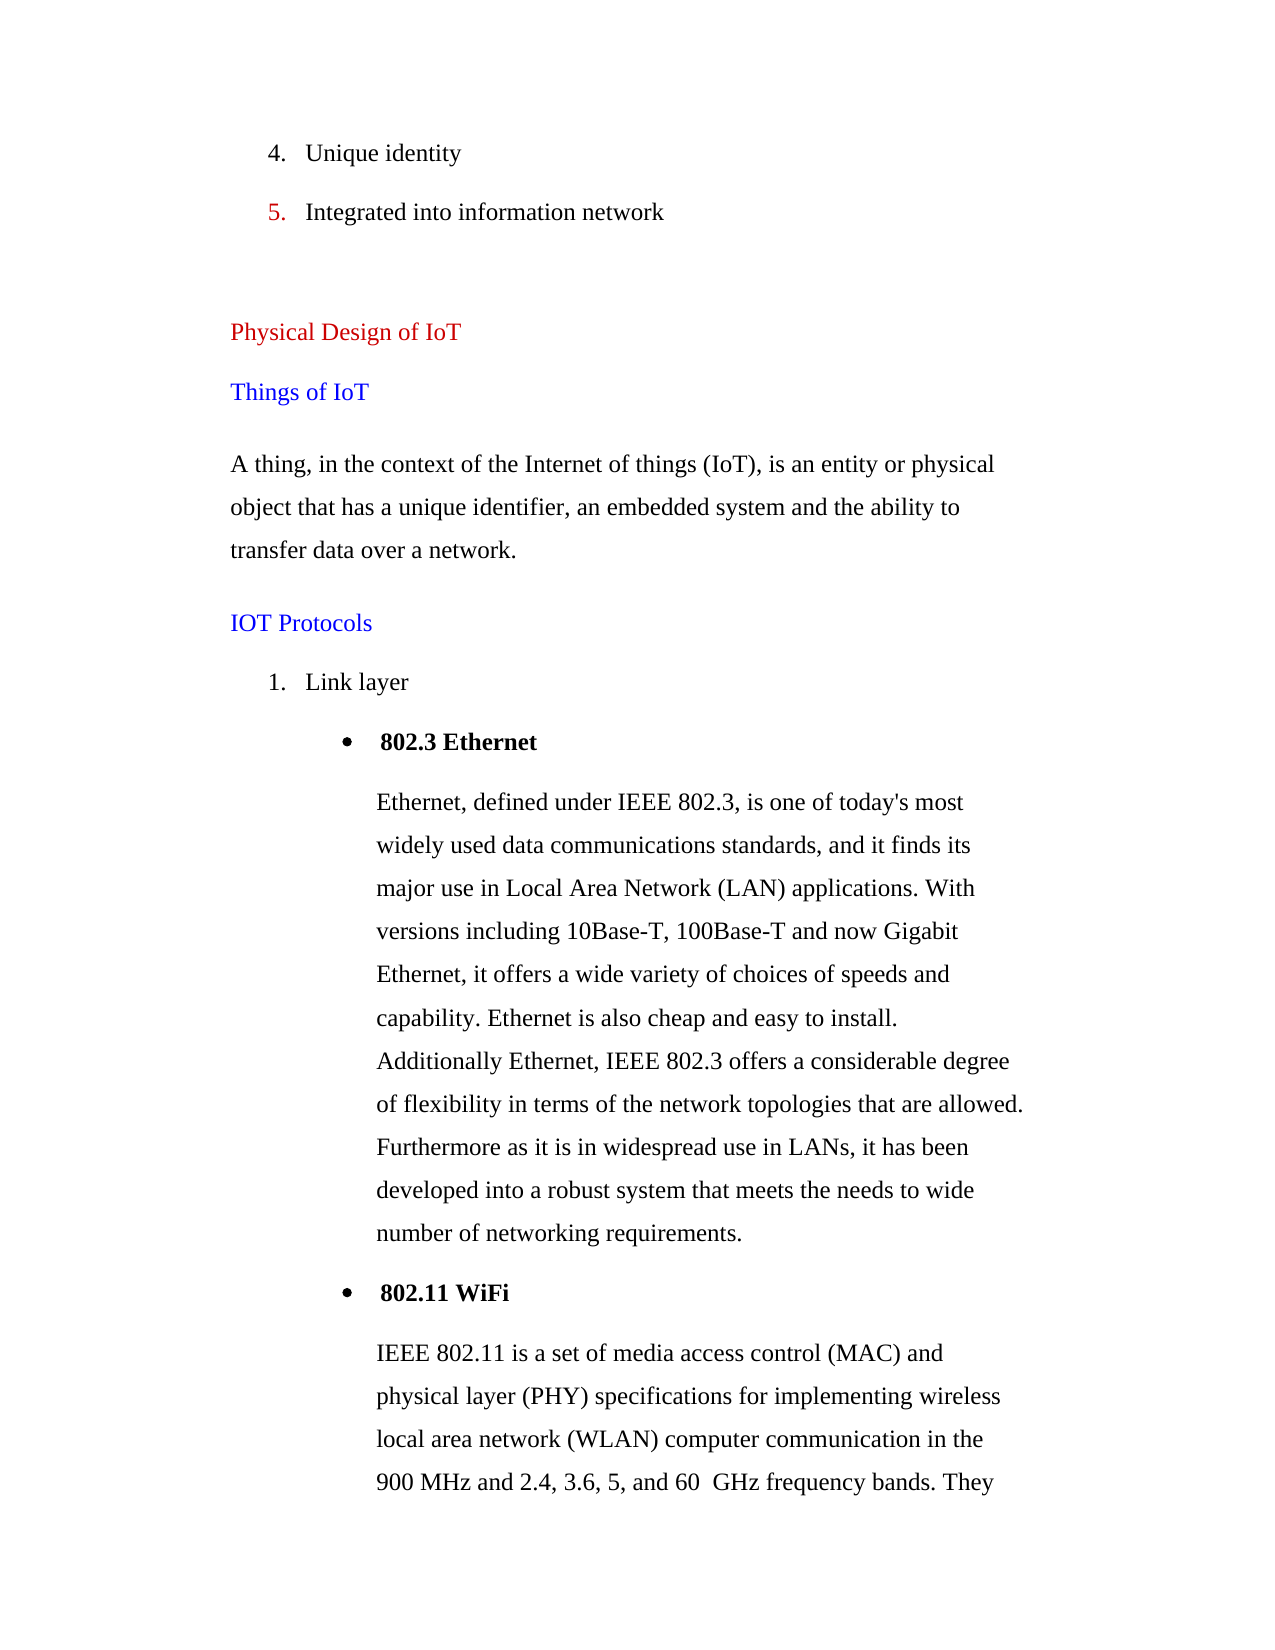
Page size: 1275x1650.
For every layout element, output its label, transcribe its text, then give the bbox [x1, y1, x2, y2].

list Link layer [268, 667, 1029, 696]
list 802.11 WiFi [343, 1278, 1029, 1307]
text Things of IoT [230, 377, 1029, 406]
list 802.3 Ethernet [343, 727, 1029, 756]
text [376, 1338, 1029, 1496]
text Ethernet, defined under IEEE 802.3, is one of today's most widely used data communications standards, and it finds its major use in Local Area Network (LAN) applications. With versions including 10Base-T, 100Base-T and now Gigabit Ethernet, it offers a wide variety of choices of speeds and capability. Ethernet is also cheap and easy to install. Additionally Ethernet, IEEE 802.3 offers a considerable degree of flexibility in terms of the network topologies that are allowed. Furthermore as it is in widespread use in LANs, it has been developed into a robust system that meets the needs to wide number of networking requirements. [376, 787, 1029, 1247]
list Unique identity [268, 138, 1029, 166]
list Integrated into information network [268, 197, 1029, 226]
text Physical Design of IoT [230, 317, 1029, 346]
text A thing, in the context of the Internet of things (IoT), is an entity or physical object that has a unique identifier, an embedded system and the ability to transfer data over a network. [230, 449, 1029, 564]
text IOT Protocols [230, 608, 1029, 636]
